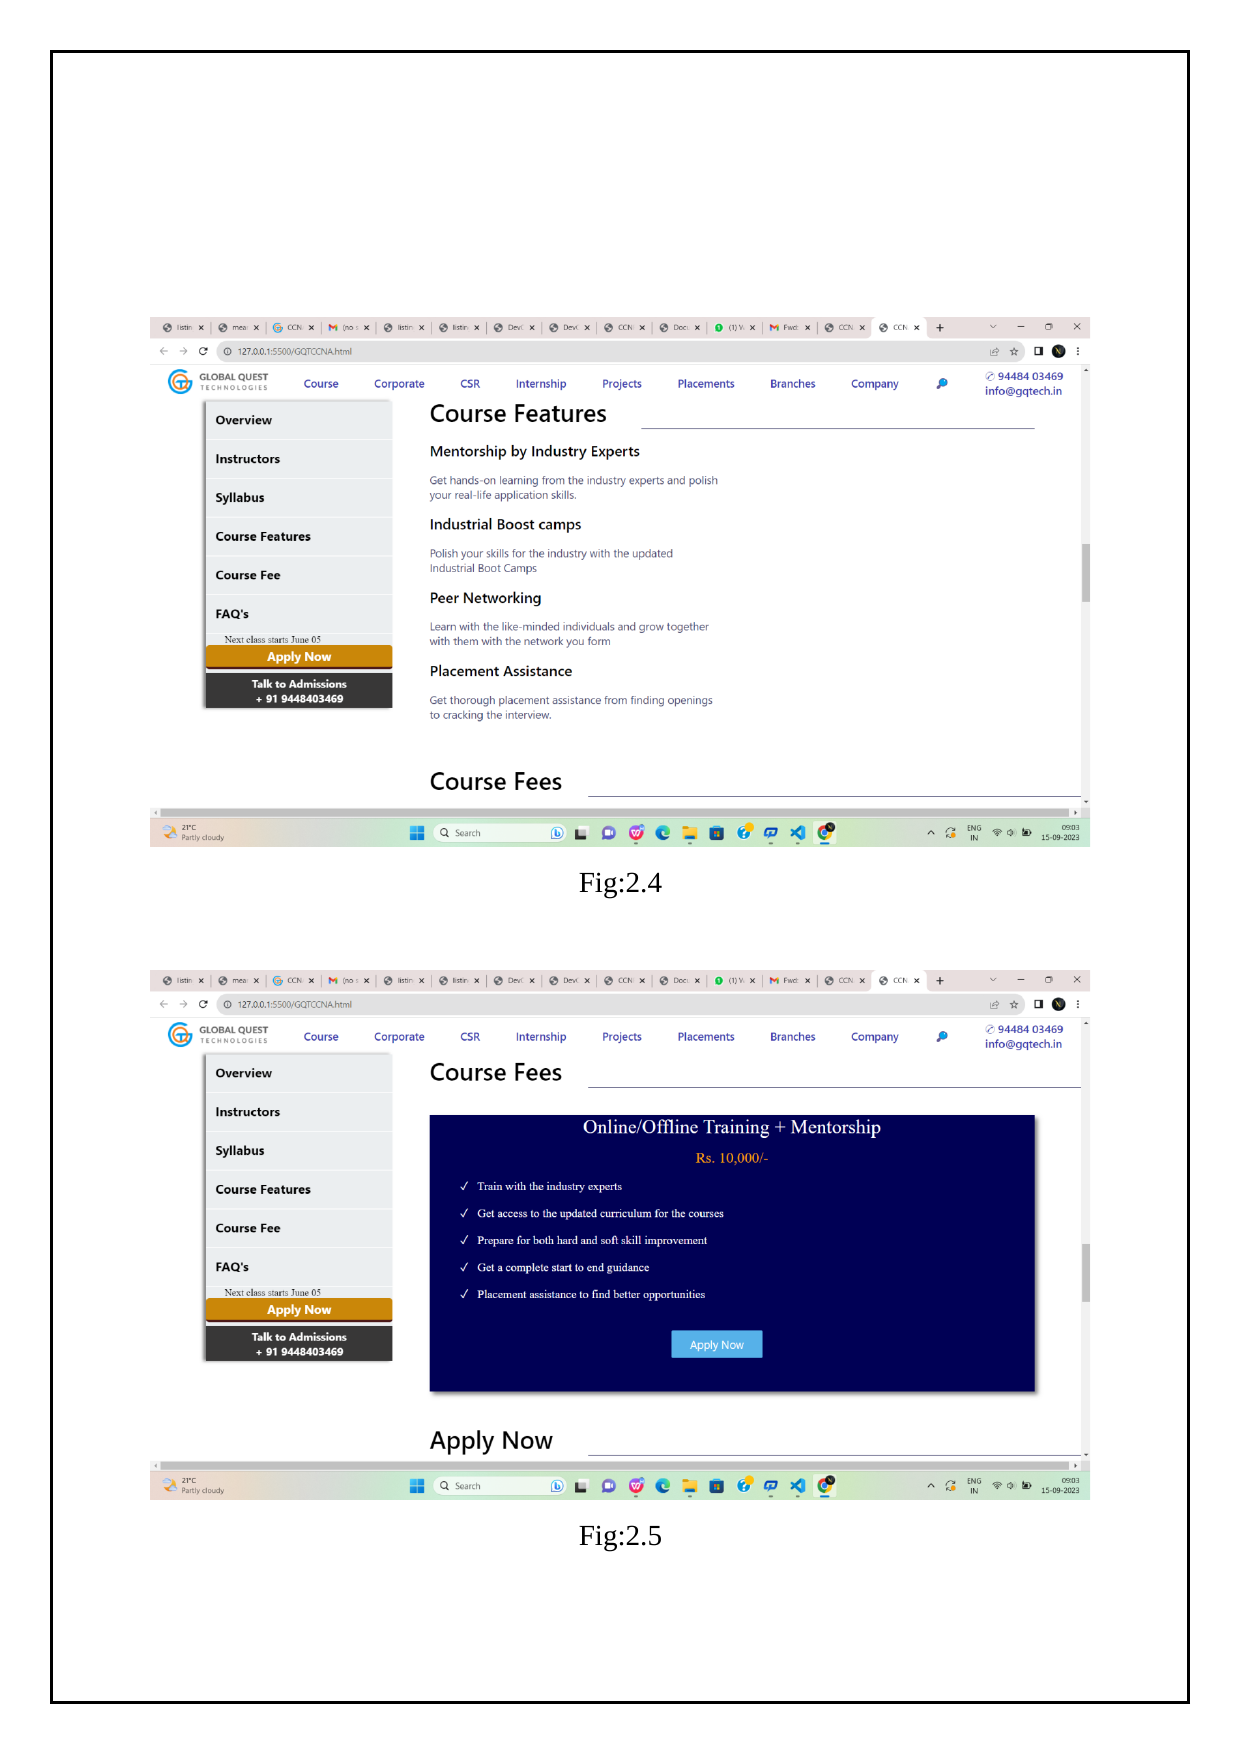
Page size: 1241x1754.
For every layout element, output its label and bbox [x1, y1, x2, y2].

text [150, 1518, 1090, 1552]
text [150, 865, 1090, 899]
picture [150, 970, 1091, 1500]
picture [150, 317, 1091, 847]
